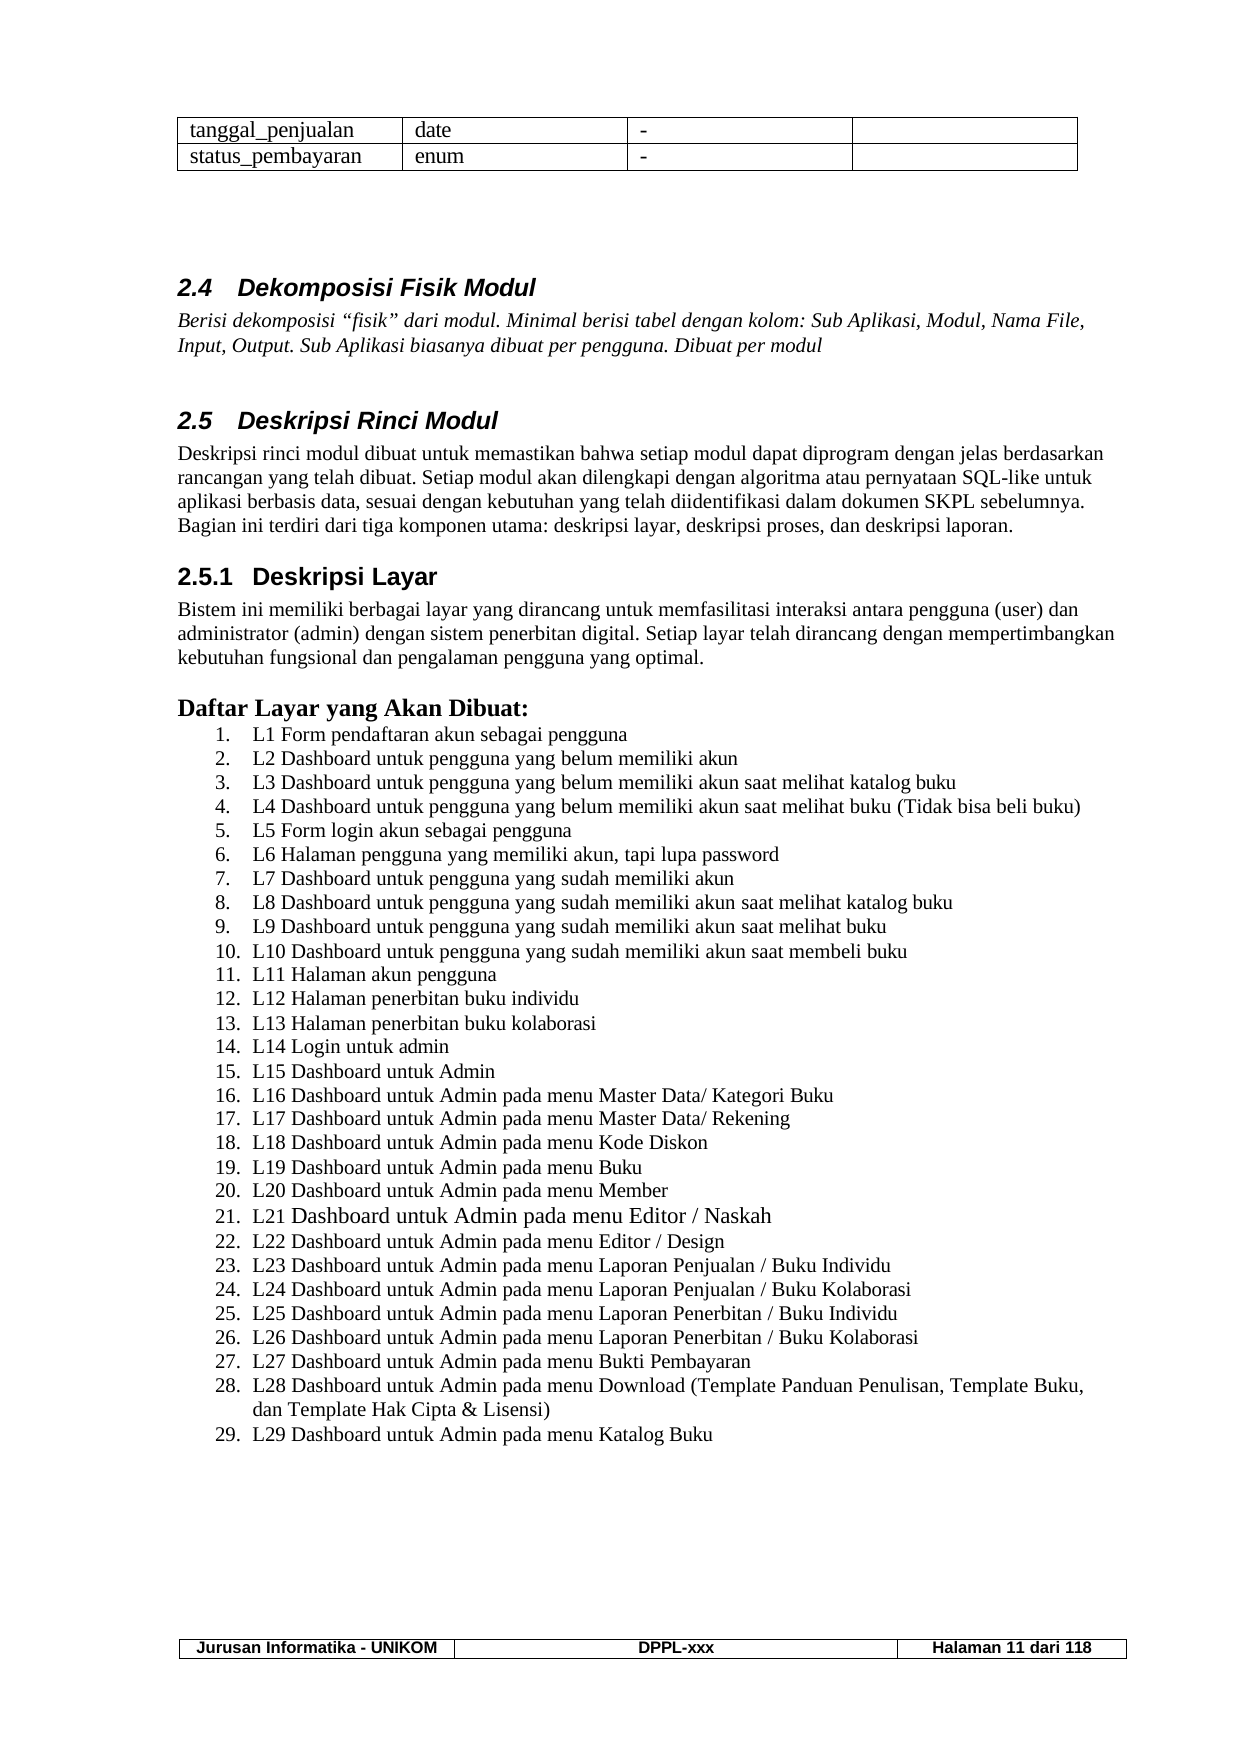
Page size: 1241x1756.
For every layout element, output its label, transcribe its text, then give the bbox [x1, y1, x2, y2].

table_header date [403, 118, 627, 143]
list L15 Dashboard untuk Admin [215, 1059, 1211, 1083]
table_cell enum [403, 144, 627, 169]
list L8 Dashboard untuk pengguna yang sudah memiliki akun saat melihat katalog buku [215, 890, 1211, 914]
table_cell [853, 144, 1077, 169]
list L5 Form login akun sebagai pengguna [215, 818, 1211, 842]
list L21 Dashboard untuk Admin pada menu Editor / Naskah [215, 1203, 1211, 1229]
text Bistem ini memiliki berbagai layar yang dirancang untuk memfasilitasi interaksi antara pengguna (user) dan administrator (admin) dengan sistem penerbitan digital. Setiap layar telah dirancang dengan mempertimbangkan kebutuhan fungsional dan pengalaman pengguna yang optimal. [177, 597, 1122, 669]
table_header tanggal_penjualan [178, 118, 402, 143]
list L27 Dashboard untuk Admin pada menu Bukti Pembayaran [215, 1349, 1211, 1373]
list L10 Dashboard untuk pengguna yang sudah memiliki akun saat membeli buku [215, 938, 1211, 963]
text Deskripsi rinci modul dibuat untuk memastikan bahwa setiap modul dapat diprogram dengan jelas berdasarkan rancangan yang telah dibuat. Setiap modul akan dilengkapi dengan algoritma atau pernyataan SQL-like untuk aplikasi berbasis data, sesuai dengan kebutuhan yang telah diidentifikasi dalam dokumen SKPL sebelumnya. Bagian ini terdiri dari tiga komponen utama: deskripsi layar, deskripsi proses, dan deskripsi laporan. [177, 441, 1122, 537]
subtitle Deskripsi Rinci Modul [177, 406, 1211, 434]
list L13 Halaman penerbitan buku kolaborasi [215, 1010, 1211, 1034]
list L14 Login untuk admin [215, 1034, 1211, 1058]
subtitle Deskripsi Layar [177, 562, 1211, 591]
text Berisi dekomposisi “fisik” dari modul. Minimal berisi tabel dengan kolom: Sub Aplikasi, Modul, Nama File, Input, Output. Sub Aplikasi biasanya dibuat per pengguna. Dibuat per modul [177, 308, 1122, 357]
list L7 Dashboard untuk pengguna yang sudah memiliki akun [215, 866, 1211, 890]
table_header - [628, 118, 852, 143]
list L12 Halaman penerbitan buku individu [215, 986, 1211, 1010]
list L16 Dashboard untuk Admin pada menu Master Data/ Kategori Buku [215, 1083, 1211, 1107]
table_header [853, 118, 1077, 143]
list L3 Dashboard untuk pengguna yang belum memiliki akun saat melihat katalog buku [215, 770, 1211, 794]
list L17 Dashboard untuk Admin pada menu Master Data/ Rekening [215, 1107, 1211, 1131]
list L22 Dashboard untuk Admin pada menu Editor / Design [215, 1229, 1211, 1253]
list L29 Dashboard untuk Admin pada menu Katalog Buku [215, 1421, 1211, 1446]
list L2 Dashboard untuk pengguna yang belum memiliki akun [215, 746, 1211, 770]
table_cell status_pembayaran [178, 144, 402, 169]
list L24 Dashboard untuk Admin pada menu Laporan Penjualan / Buku Kolaborasi [215, 1277, 1211, 1301]
list L11 Halaman akun pengguna [215, 963, 1211, 986]
list L23 Dashboard untuk Admin pada menu Laporan Penjualan / Buku Individu [215, 1253, 1211, 1277]
list L4 Dashboard untuk pengguna yang belum memiliki akun saat melihat buku (Tidak bisa beli buku) [215, 794, 1211, 818]
list L1 Form pendaftaran akun sebagai pengguna [215, 722, 1211, 746]
list L9 Dashboard untuk pengguna yang sudah memiliki akun saat melihat buku [215, 914, 1211, 938]
list L6 Halaman pengguna yang memiliki akun, tapi lupa password [215, 842, 1211, 866]
list L28 Dashboard untuk Admin pada menu Download (Template Panduan Penulisan, Template Buku, dan Template Hak Cipta & Lisensi) [215, 1373, 1118, 1421]
list L26 Dashboard untuk Admin pada menu Laporan Penerbitan / Buku Kolaborasi [215, 1326, 1211, 1349]
subtitle Dekomposisi Fisik Modul [177, 273, 1211, 302]
list L18 Dashboard untuk Admin pada menu Kode Diskon [215, 1131, 1211, 1154]
list L19 Dashboard untuk Admin pada menu Buku [215, 1154, 1211, 1179]
table_cell - [628, 144, 852, 169]
list L20 Dashboard untuk Admin pada menu Member [215, 1179, 1211, 1203]
subtitle Daftar Layar yang Akan Dibuat: [177, 693, 1211, 722]
list L25 Dashboard untuk Admin pada menu Laporan Penerbitan / Buku Individu [215, 1301, 1211, 1325]
